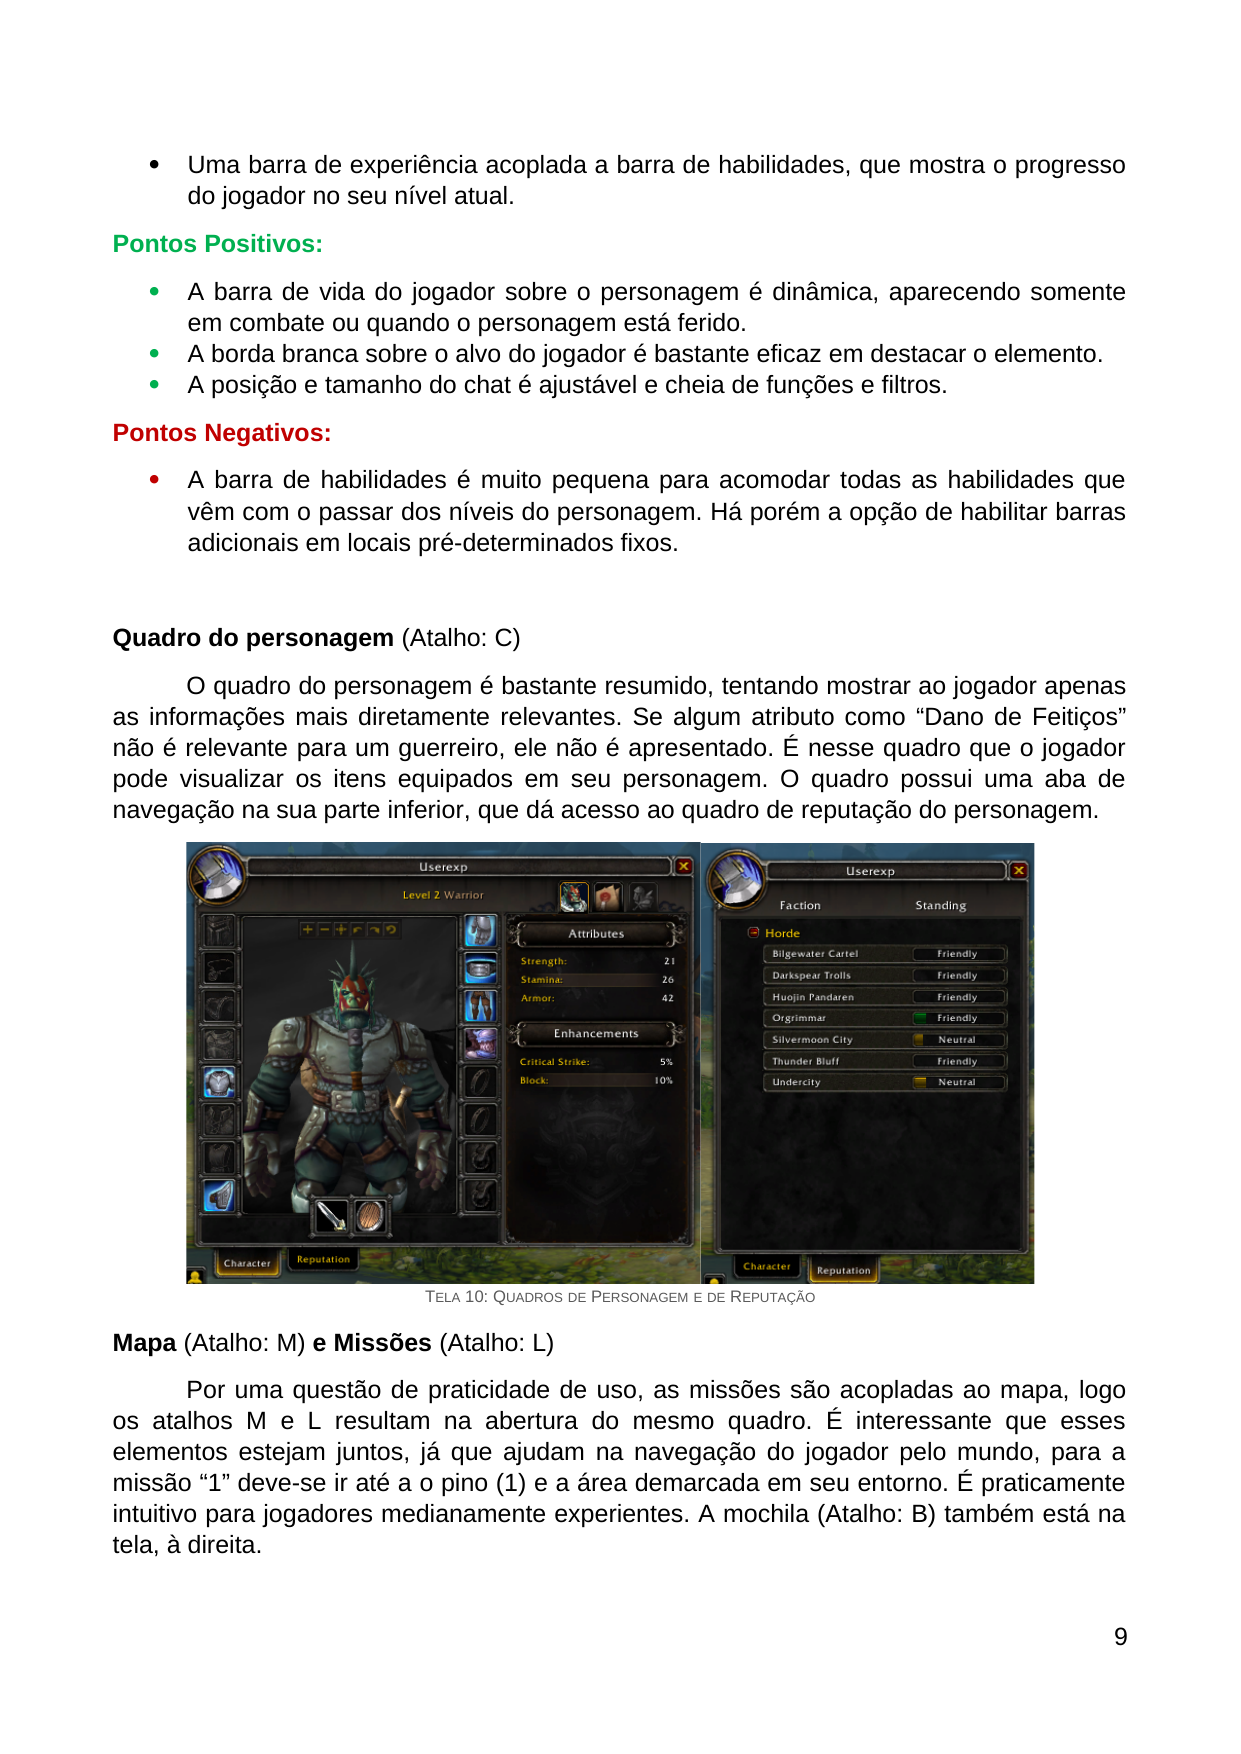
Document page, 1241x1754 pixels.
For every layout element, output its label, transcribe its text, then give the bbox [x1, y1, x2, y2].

text Pontos Positivos: [112, 229, 1128, 258]
text Tela 10: Quadros de Personagem e de Reputação [112, 1286, 1128, 1306]
subtitle Quadro do personagem (Atalho: C) [112, 623, 1128, 652]
list A barra de habilidades é muito pequena para acomodar todas as habilidades que vêm com o passar dos níveis do personagem. Há porém a opção de habilitar barras adicionais em locais pré-determinados fixos. [150, 465, 1128, 556]
subtitle Mapa (Atalho: M) e Missões (Atalho: L) [112, 1328, 1128, 1356]
list A borda branca sobre o alvo do jogador é bastante eficaz em destacar o elemento. [150, 339, 1128, 368]
list A barra de vida do jogador sobre o personagem é dinâmica, aparecendo somente em combate ou quando o personagem está ferido. [150, 277, 1128, 336]
list Uma barra de experiência acoplada a barra de habilidades, que mostra o progresso do jogador no seu nível atual. [150, 150, 1128, 210]
text Por uma questão de praticidade de uso, as missões são acopladas ao mapa, logo os atalhos M e L resultam na abertura do mesmo quadro. É interessante que esses elementos estejam juntos, já que ajudam na navegação do jogador pelo mundo, para a missão “1” deve-se ir até a o pino (1) e a área demarcada em seu entorno. É praticamente intuitivo para jogadores medianamente experientes. A mochila (Atalho: B) também está na tela, à direita. [112, 1375, 1128, 1559]
picture [186, 842, 1035, 1284]
list A posição e tamanho do chat é ajustável e cheia de funções e filtros. [150, 370, 1128, 399]
text Pontos Negativos: [112, 418, 1128, 446]
text O quadro do personagem é bastante resumido, tentando mostrar ao jogador apenas as informações mais diretamente relevantes. Se algum atributo como “Dano de Feitiços” não é relevante para um guerreiro, ele não é apresentado. É nesse quadro que o jogador pode visualizar os itens equipados em seu personagem. O quadro possui uma aba de navegação na sua parte inferior, que dá acesso ao quadro de reputação do personagem. [112, 671, 1128, 824]
